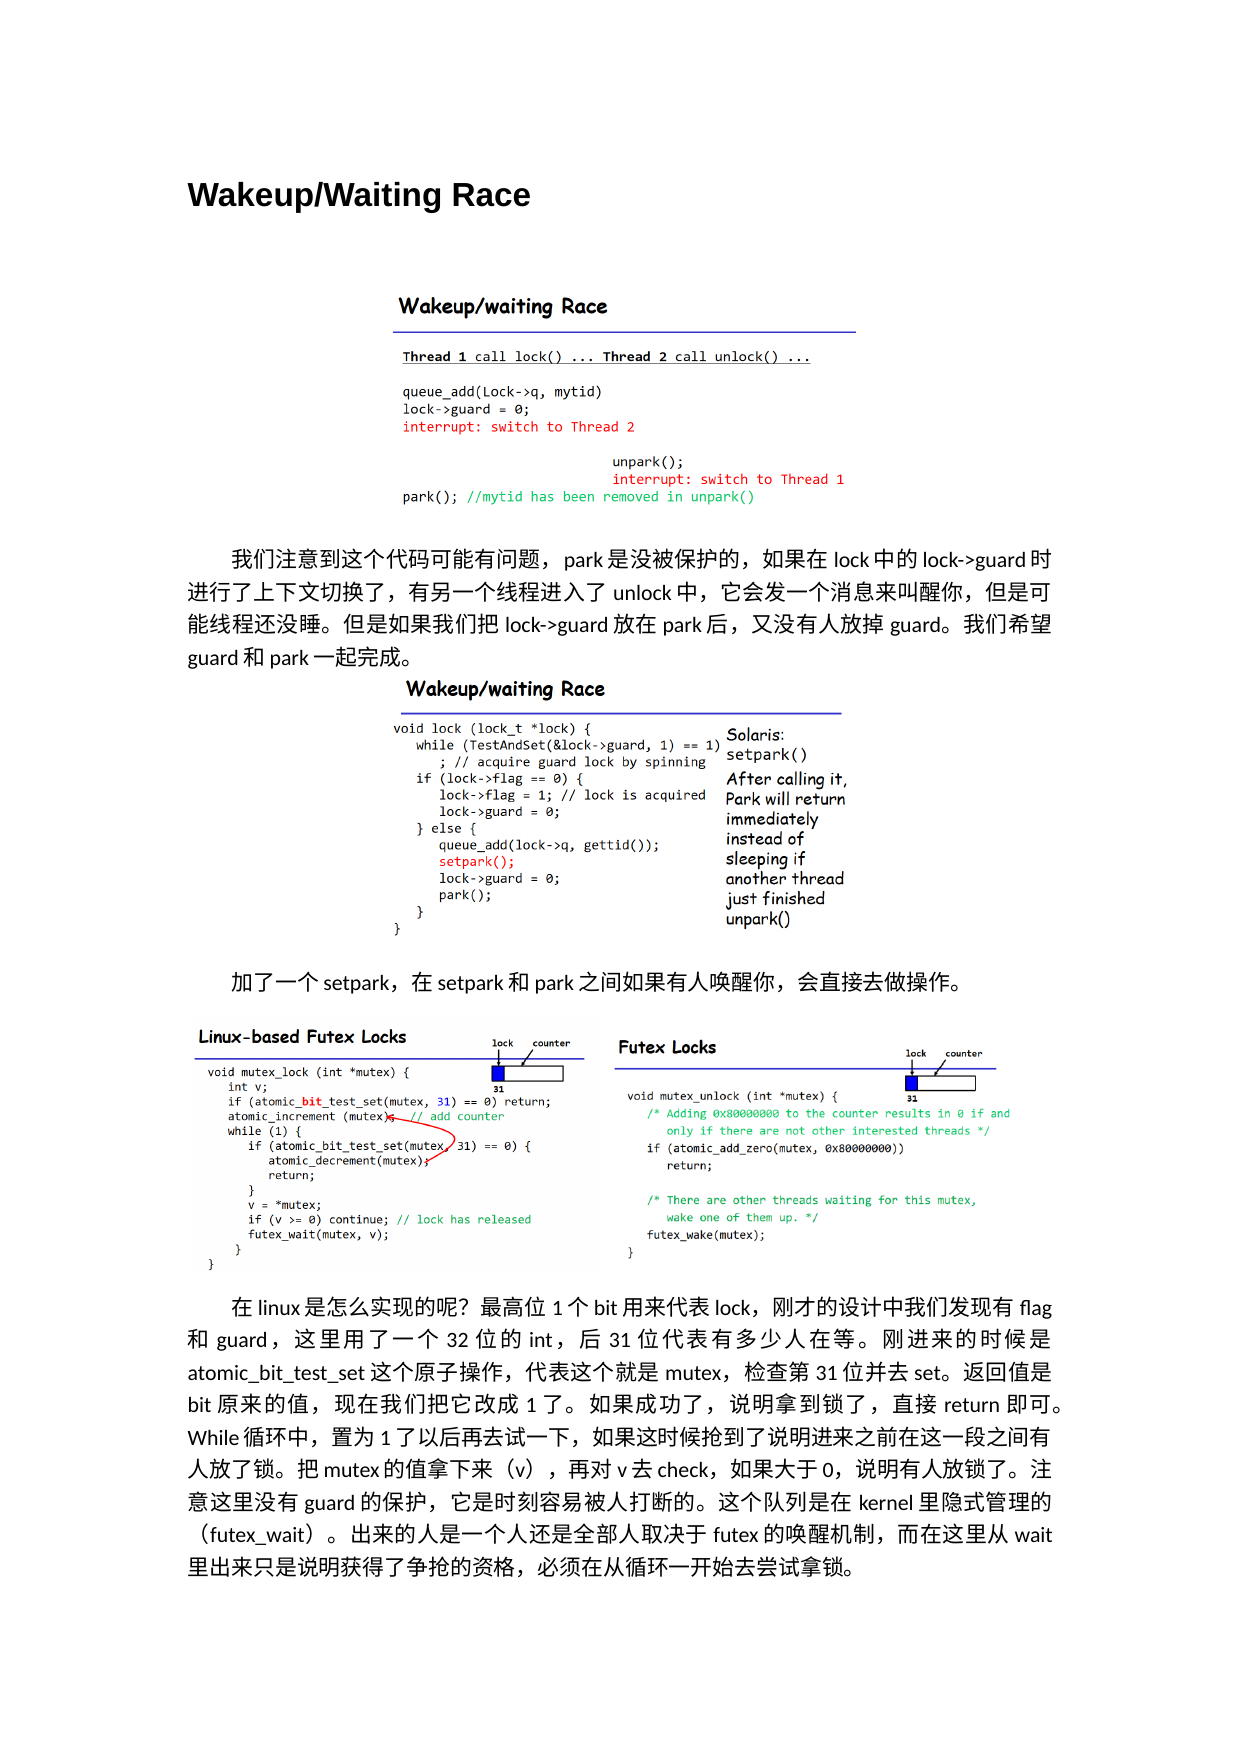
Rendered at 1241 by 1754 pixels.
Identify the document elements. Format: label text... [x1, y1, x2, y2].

picture [187, 1012, 1015, 1274]
text 我们注意到这个代码可能有问题，park是没被保护的，如果在lock中的lock->guard时进行了上下文切换了，有另一个线程进入了unlock中，它会发一个消息来叫醒你，但是可能线程还没睡。但是如果我们把lock->guard放在park后，又没有人放掉guard。我们希望guard和park一起完成。 [187, 542, 1053, 672]
text 在linux是怎么实现的呢？最高位1个bit用来代表lock，刚才的设计中我们发现有flag和guard，这里用了一个32位的int，后31位代表有多少人在等。刚进来的时候是atomic_bit_test_set这个原子操作，代表这个就是mutex，检查第31位并去set。返回值是bit原来的值，现在我们把它改成1了。如果成功了，说明拿到锁了，直接return即可。While循环中，置为1了以后再去试一下，如果这时候抢到了说明进来之前在这一段之间有人放了锁。把mutex的值拿下来（v），再对v去check，如果大于0，说明有人放锁了。注意这里没有guard的保护，它是时刻容易被人打断的。这个队列是在kernel里隐式管理的（futex_wait）。出来的人是一个人还是全部人取决于futex的唤醒机制，而在这里从wait里出来只是说明获得了争抢的资格，必须在从循环一开始去尝试拿锁。 [187, 1289, 1053, 1582]
subtitle Wakeup/Waiting Race [187, 162, 1053, 227]
picture [383, 281, 857, 512]
picture [383, 671, 857, 945]
text 加了一个setpark，在setpark和park之间如果有人唤醒你，会直接去做操作。 [187, 964, 1053, 997]
